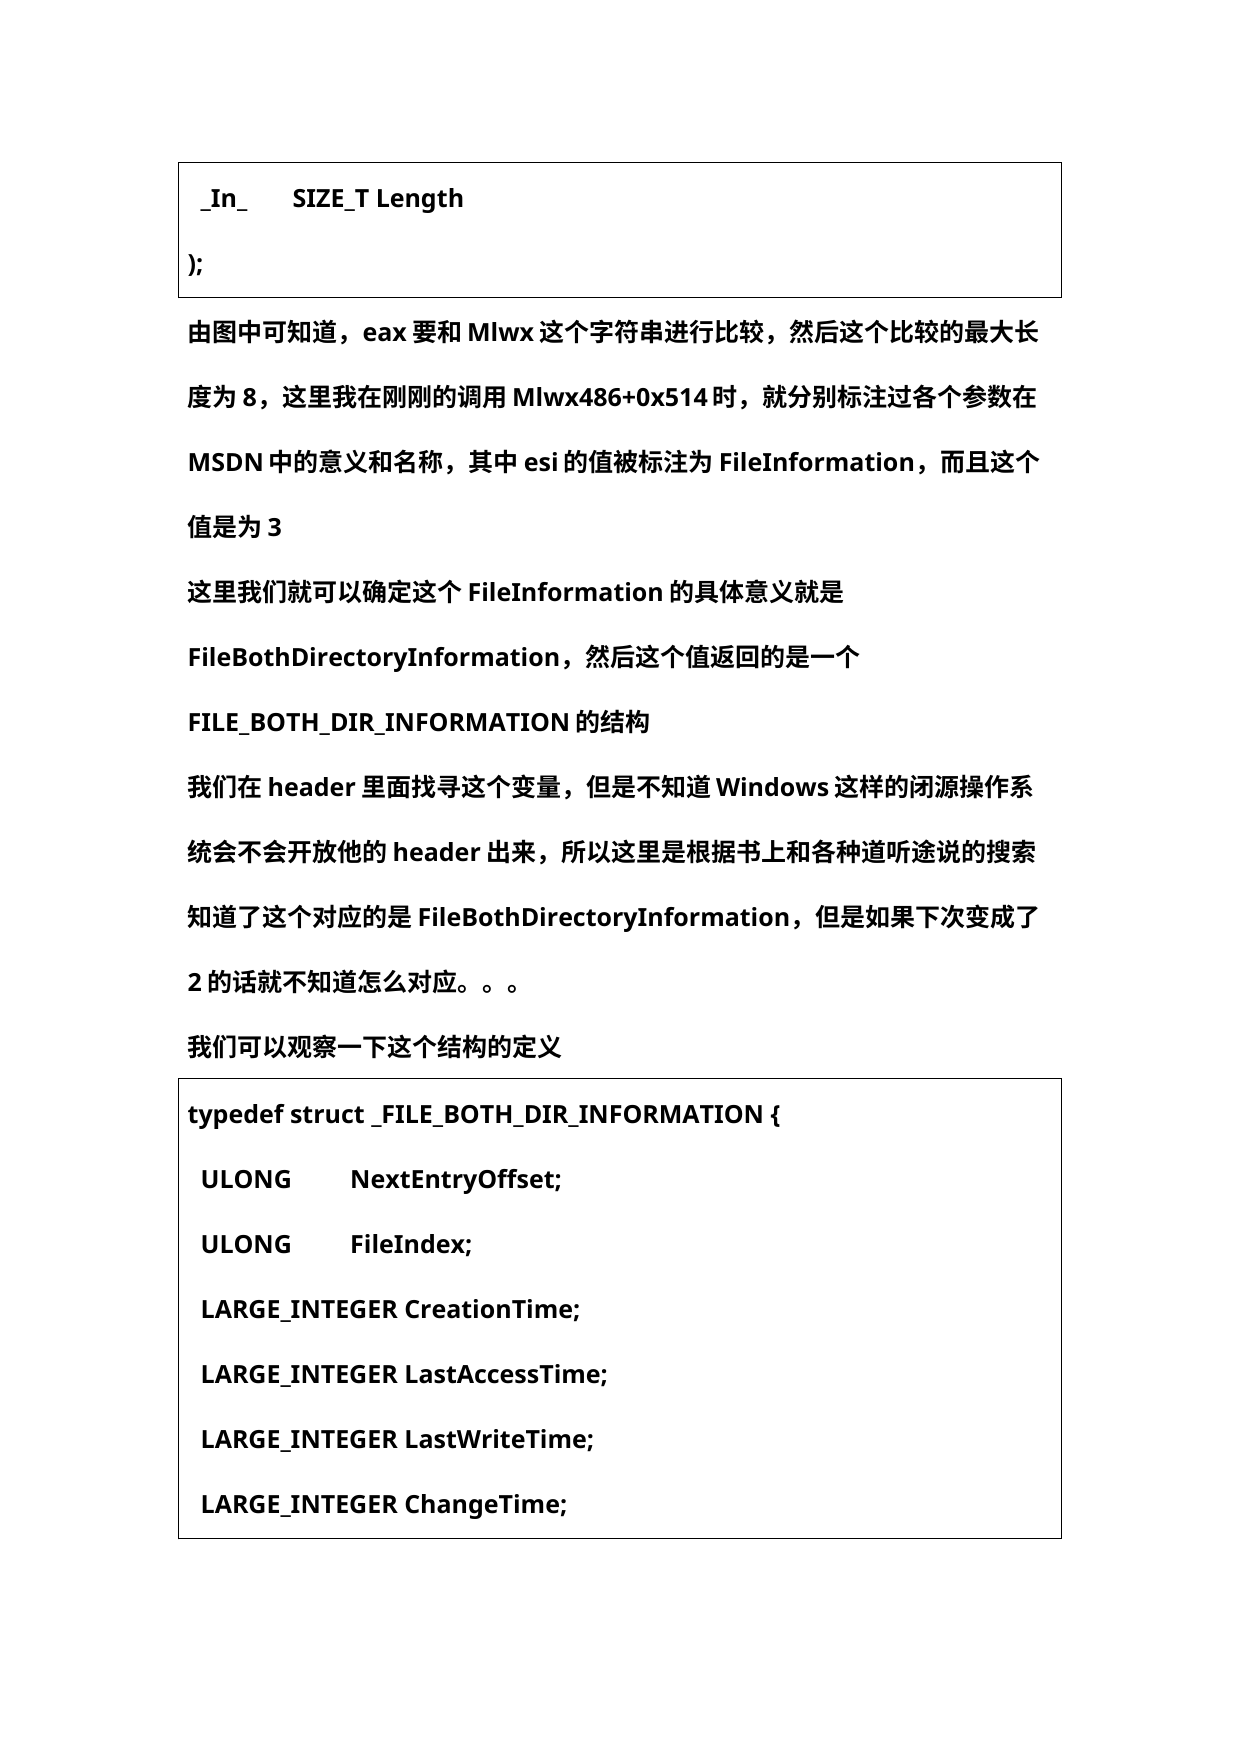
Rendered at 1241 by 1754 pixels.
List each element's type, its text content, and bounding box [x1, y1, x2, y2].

text LARGE_INTEGER CreationTime; [187, 1276, 1053, 1341]
text 这里我们就可以确定这个FileInformation的具体意义就是FileBothDirectoryInformation，然后这个值返回的是一个FILE_BOTH_DIR_INFORMATION的结构 [187, 558, 1053, 753]
text ULONG NextEntryOffset; [187, 1146, 1053, 1211]
text LARGE_INTEGER LastAccessTime; [187, 1341, 1053, 1406]
text _In_ SIZE_T Length [179, 163, 1061, 227]
text ); [179, 227, 1061, 297]
text 我们在header里面找寻这个变量，但是不知道Windows这样的闭源操作系统会不会开放他的header出来，所以这里是根据书上和各种道听途说的搜索知道了这个对应的是FileBothDirectoryInformation，但是如果下次变成了2的话就不知道怎么对应。。。 [187, 753, 1053, 1013]
text 由图中可知道，eax要和Mlwx这个字符串进行比较，然后这个比较的最大长度为8，这里我在刚刚的调用Mlwx486+0x514时，就分别标注过各个参数在MSDN中的意义和名称，其中esi的值被标注为FileInformation，而且这个值是为3 [187, 298, 1053, 558]
text LARGE_INTEGER LastWriteTime; [187, 1406, 1053, 1468]
text ULONG FileIndex; [187, 1211, 1053, 1276]
text 我们可以观察一下这个结构的定义 [187, 1013, 1053, 1078]
text LARGE_INTEGER ChangeTime; [179, 1468, 1061, 1538]
text typedef struct _FILE_BOTH_DIR_INFORMATION { [179, 1079, 1061, 1146]
